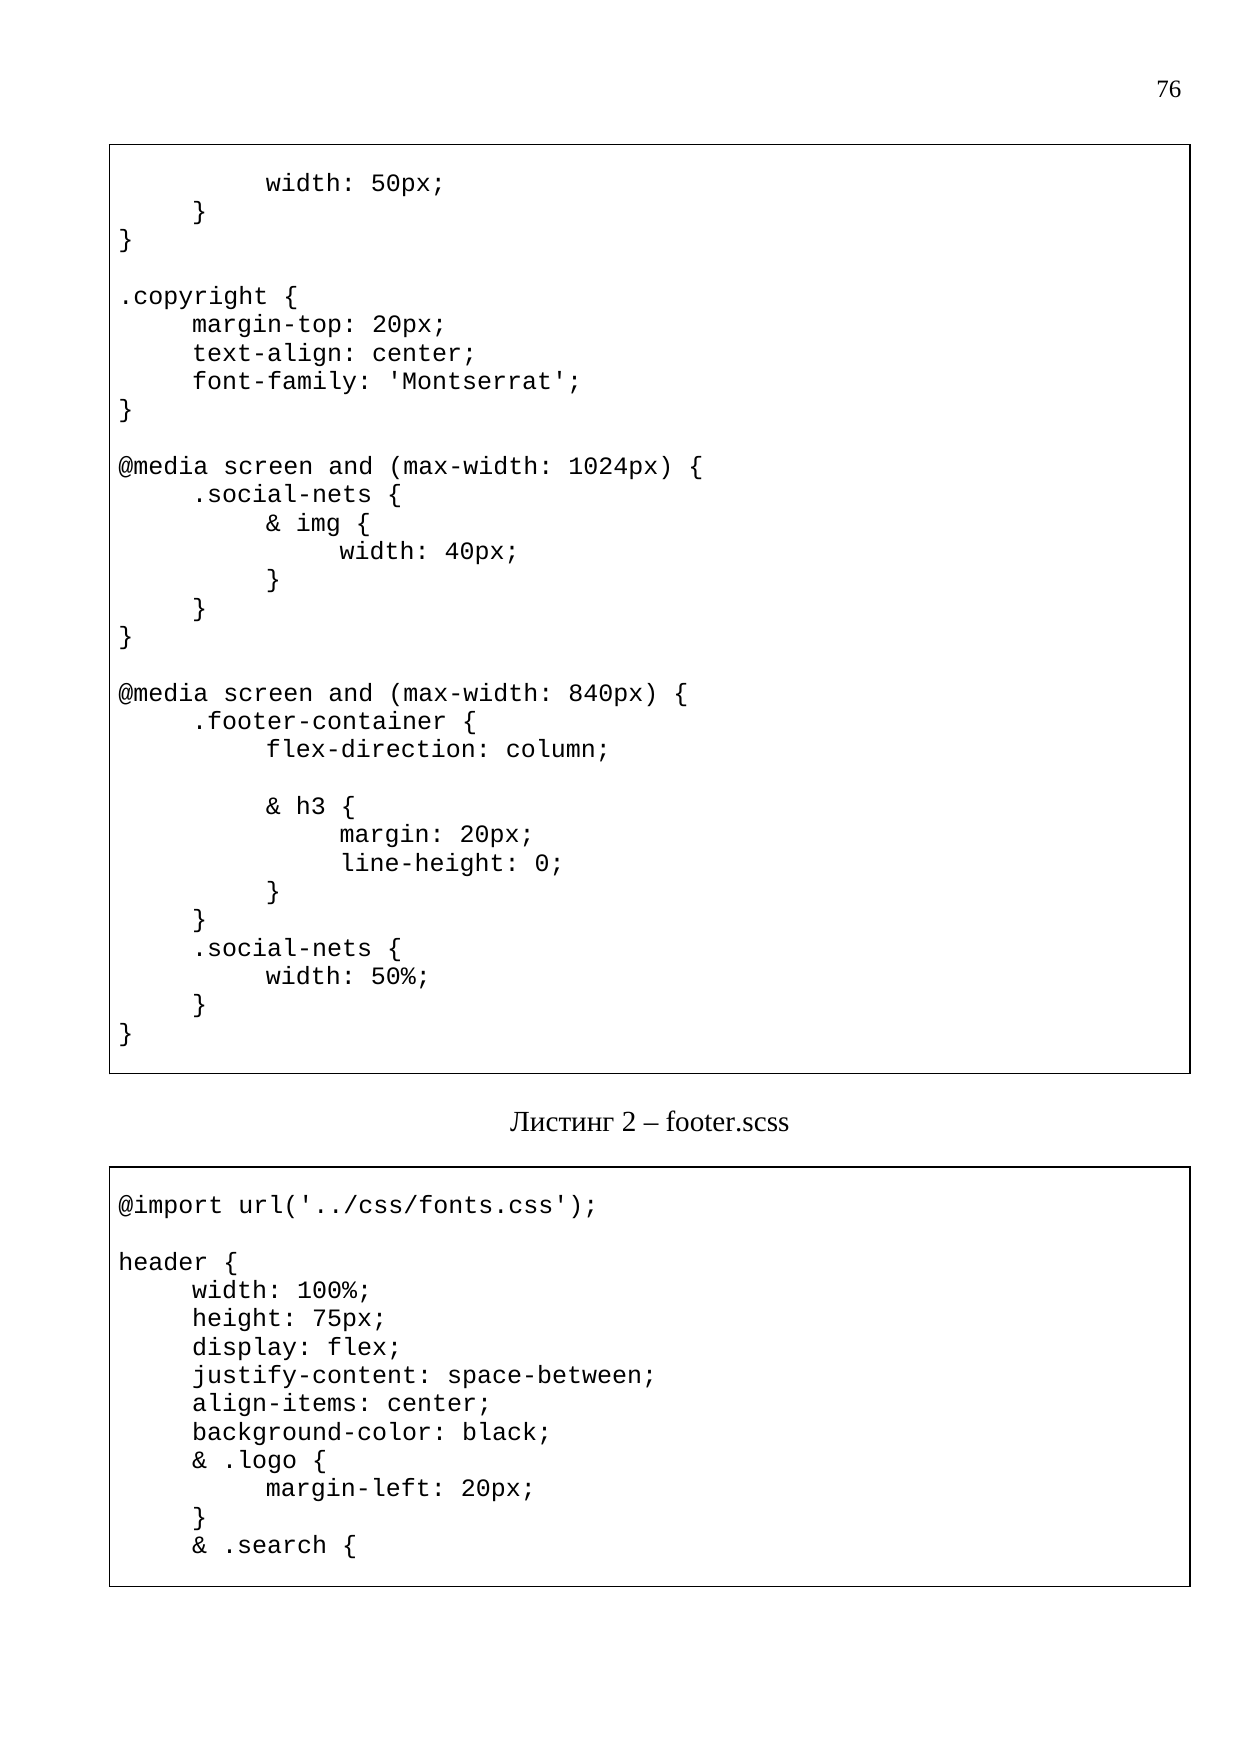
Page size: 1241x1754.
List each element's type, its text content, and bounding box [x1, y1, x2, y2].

text flex-direction: column; [118, 737, 1181, 765]
text align-items: center; [118, 1391, 1181, 1419]
text Листинг 2 – footer.scss [118, 1104, 1181, 1137]
text margin: 20px; [118, 822, 1181, 850]
text } [118, 567, 1181, 595]
text } [118, 878, 1181, 907]
text text-align: center; [118, 340, 1181, 368]
text @media screen and (max-width: 840px) { [118, 680, 1181, 708]
text & h3 { [118, 793, 1181, 822]
text margin-top: 20px; [118, 312, 1181, 340]
text } [118, 623, 1181, 652]
text @media screen and (max-width: 1024px) { [118, 453, 1181, 482]
text } [118, 907, 1181, 935]
text } [118, 198, 1181, 227]
text header { [118, 1249, 1181, 1277]
text .footer-container { [118, 708, 1181, 737]
text display: flex; [118, 1334, 1181, 1362]
text & img { [118, 510, 1181, 538]
text height: 75px; [118, 1306, 1181, 1334]
text } [118, 397, 1181, 425]
text width: 100%; [118, 1277, 1181, 1306]
text } [110, 994, 1189, 1073]
text & .search { [110, 1506, 1189, 1586]
text .social-nets { [118, 482, 1181, 510]
text .copyright { [118, 283, 1181, 312]
text } [118, 595, 1181, 623]
text background-color: black; [118, 1419, 1181, 1447]
text justify-content: space-between; [118, 1362, 1181, 1391]
text } [118, 227, 1181, 255]
text line-height: 0; [118, 850, 1181, 878]
text margin-left: 20px; [118, 1476, 1181, 1504]
text width: 50%; [118, 963, 1181, 992]
text & .logo { [118, 1447, 1181, 1476]
text font-family: 'Montserrat'; [118, 368, 1181, 397]
text .social-nets { [118, 935, 1181, 963]
text width: 50px; [110, 145, 1189, 198]
text width: 40px; [118, 538, 1181, 567]
text @import url('../css/fonts.css'); [110, 1168, 1189, 1221]
